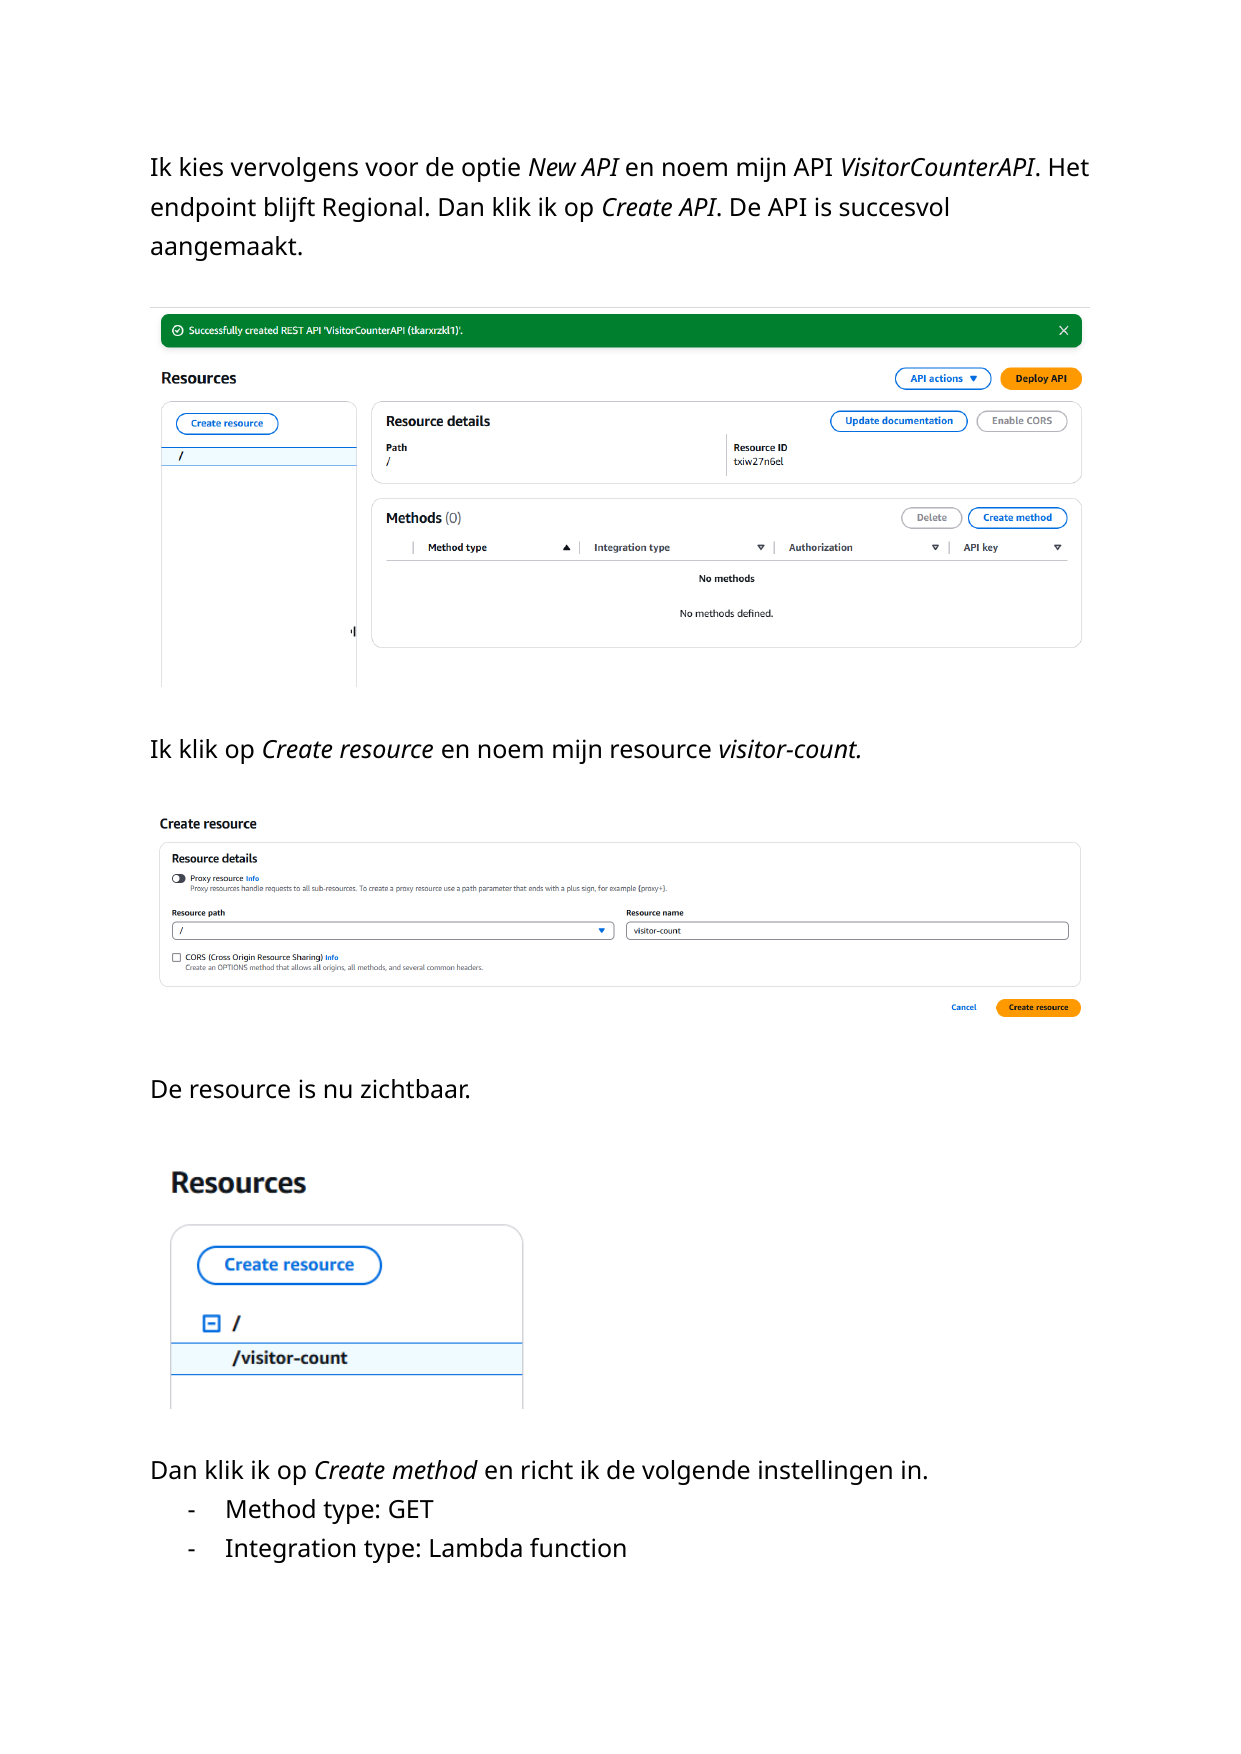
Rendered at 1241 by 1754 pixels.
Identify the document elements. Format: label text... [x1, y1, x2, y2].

text De resource is nu zichtbaar. [150, 1072, 1090, 1106]
list Integration type: Lambda function [187, 1531, 1090, 1565]
list Method type: GET [187, 1492, 1090, 1526]
picture [150, 1150, 528, 1409]
picture [150, 306, 1091, 687]
text Ik kies vervolgens voor de optie New API en noem mijn API VisitorCounterAPI. Het endpoint blijft Regional. Dan klik ik op Create API. De API is succesvol aangemaakt. [150, 150, 1090, 262]
text Ik klik op Create resource en noem mijn resource visitor-count. [150, 731, 1090, 765]
picture [150, 809, 1091, 1028]
text Dan klik ik op Create method en richt ik de volgende instellingen in. [150, 1452, 1090, 1487]
